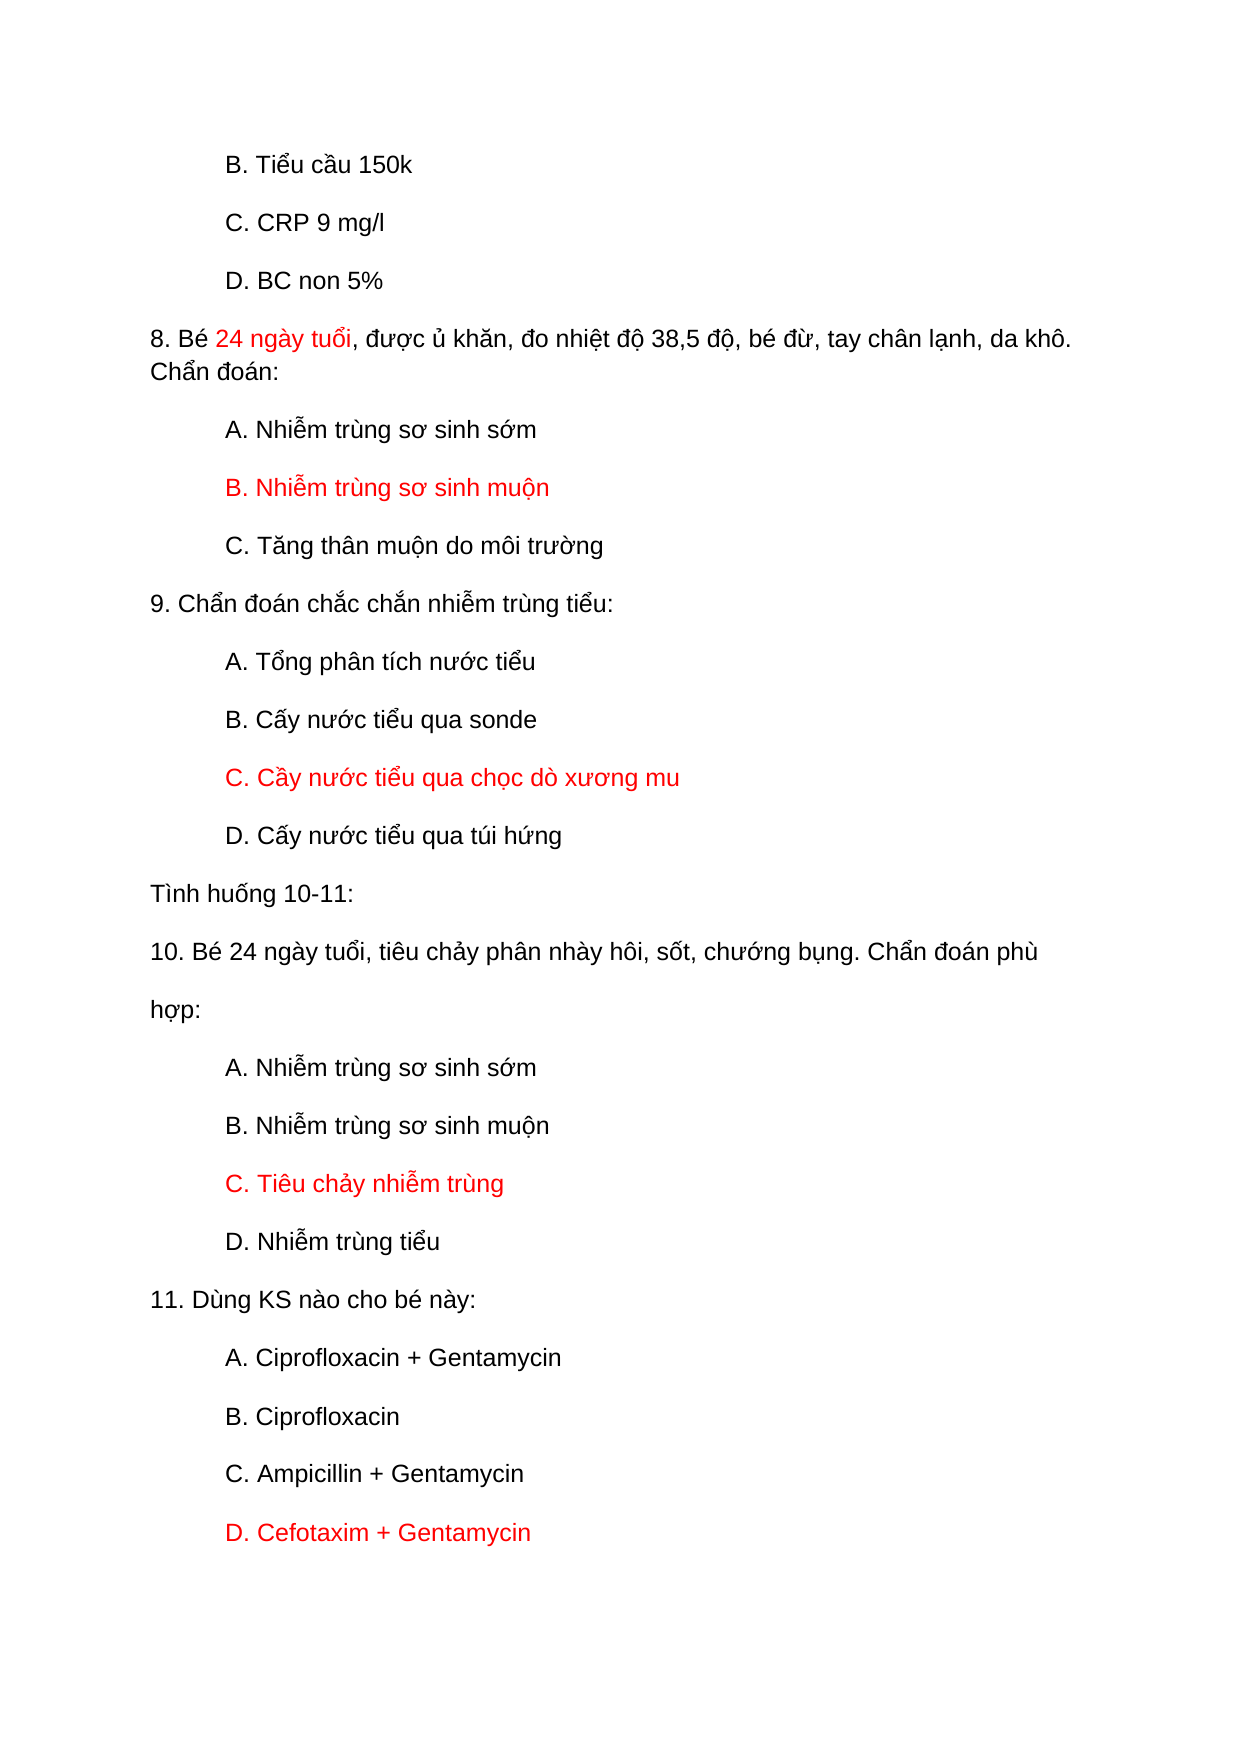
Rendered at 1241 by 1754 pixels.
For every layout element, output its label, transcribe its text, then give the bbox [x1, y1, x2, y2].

text B. Ciprofloxacin [225, 1401, 1090, 1430]
text C. Cầy nước tiểu qua chọc dò xương mu [225, 763, 1090, 792]
text 9. Chẩn đoán chắc chắn nhiễm trùng tiểu: [150, 589, 1090, 618]
text C. Tiêu chảy nhiễm trùng [225, 1169, 1090, 1198]
text 11. Dùng KS nào cho bé này: [150, 1285, 1090, 1314]
text C. Tăng thân muộn do môi trường [225, 531, 1090, 560]
text B. Cấy nước tiểu qua sonde [225, 705, 1090, 734]
text B. Nhiễm trùng sơ sinh muộn [225, 473, 1090, 502]
text C. CRP 9 mg/l [225, 208, 1090, 237]
text A. Ciprofloxacin + Gentamycin [225, 1343, 1090, 1372]
text B. Tiểu cầu 150k [225, 150, 1090, 179]
text A. Nhiễm trùng sơ sinh sớm [225, 1053, 1090, 1082]
text D. Cấy nước tiểu qua túi hứng [225, 821, 1090, 850]
text C. Ampicillin + Gentamycin [225, 1459, 1090, 1488]
text D. Nhiễm trùng tiểu [225, 1227, 1090, 1256]
text A. Nhiễm trùng sơ sinh sớm [225, 415, 1090, 444]
text A. Tổng phân tích nước tiểu [225, 647, 1090, 676]
text D. BC non 5% [225, 266, 1090, 295]
text Tình huống 10-11: [150, 879, 1090, 908]
text hợp: [150, 995, 1090, 1024]
text B. Nhiễm trùng sơ sinh muộn [225, 1111, 1090, 1140]
text D. Cefotaxim + Gentamycin [225, 1517, 1090, 1546]
text 10. Bé 24 ngày tuổi, tiêu chảy phân nhày hôi, sốt, chướng bụng. Chẩn đoán phù [150, 937, 1090, 966]
text 8. Bé 24 ngày tuổi, được ủ khăn, đo nhiệt độ 38,5 độ, bé đừ, tay chân lạnh, da khô. Chẩn đoán: [150, 324, 1090, 386]
